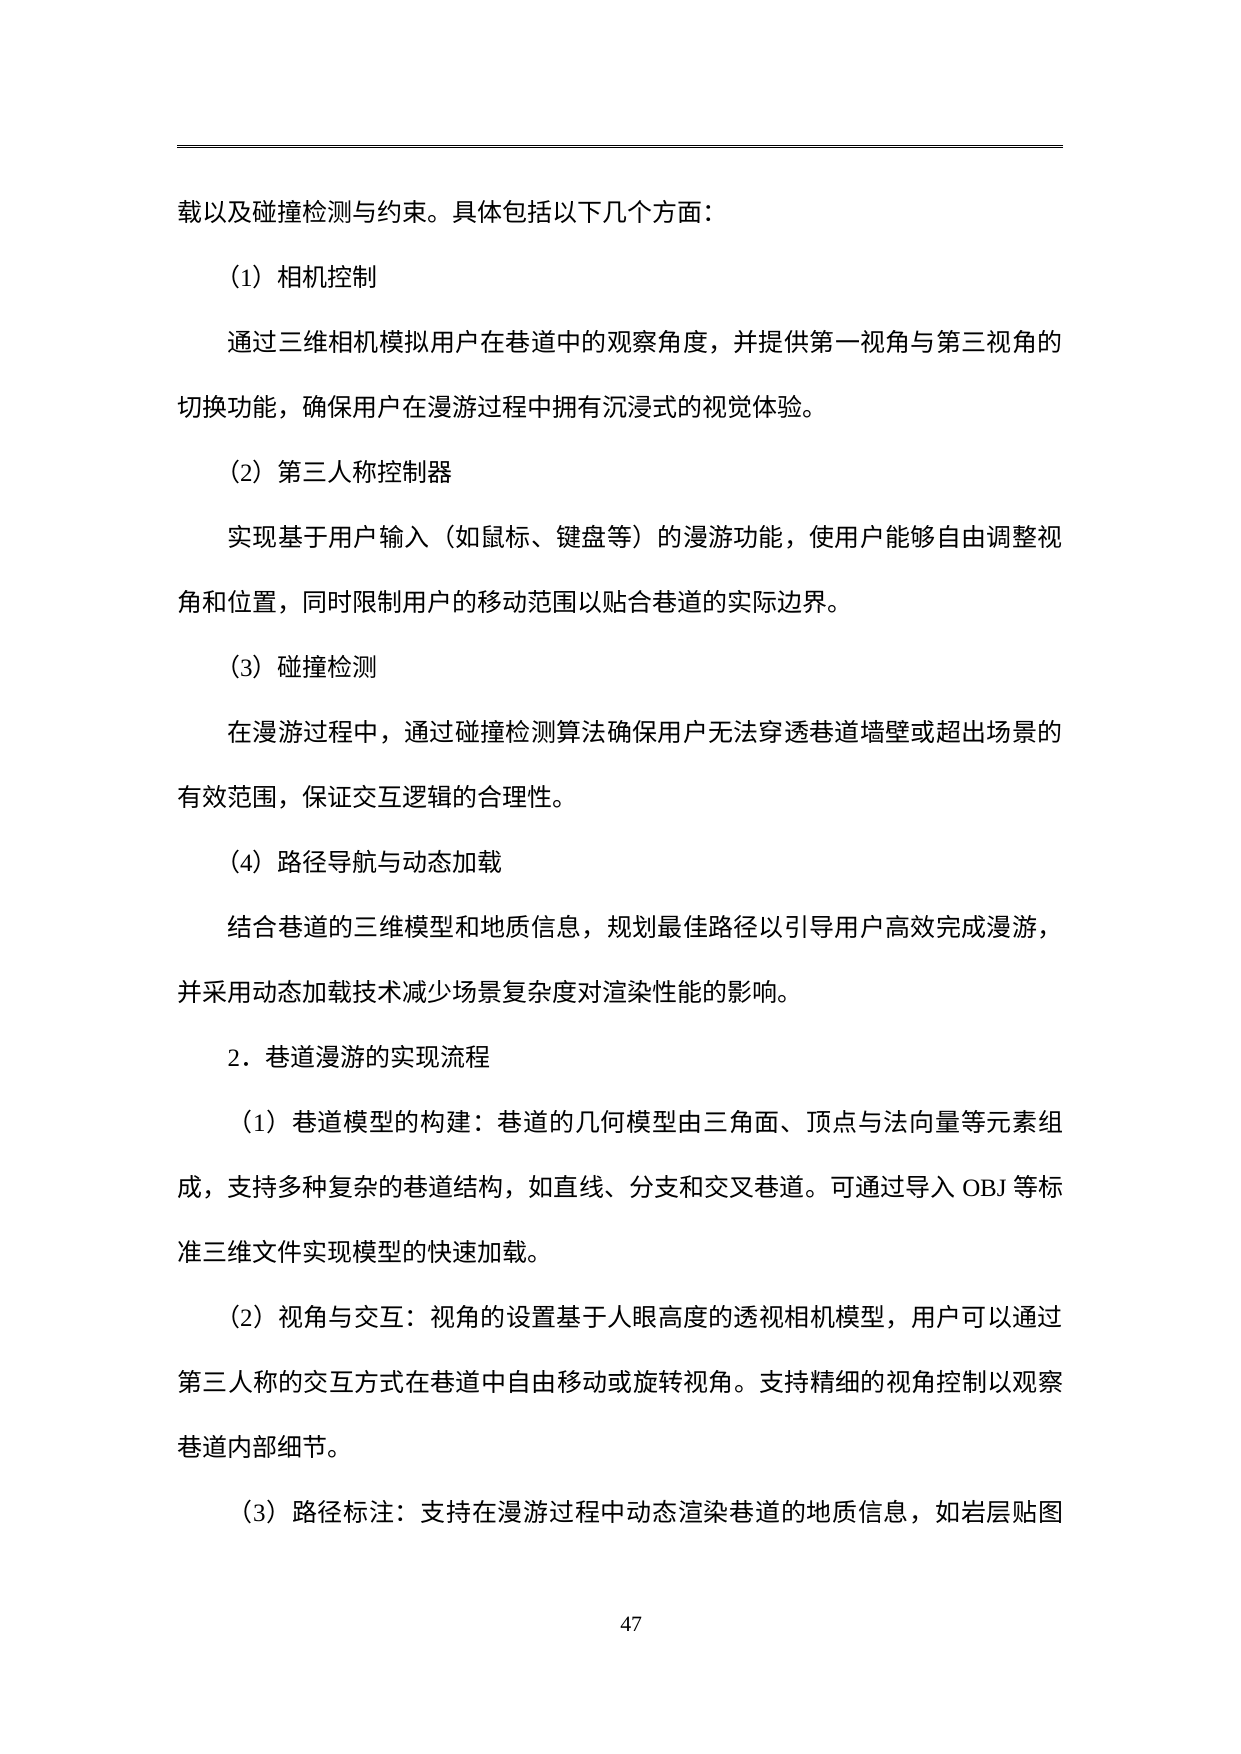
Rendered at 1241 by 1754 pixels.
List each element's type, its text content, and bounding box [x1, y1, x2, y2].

text （2）视角与交互：视角的设置基于人眼高度的透视相机模型，用户可以通过第三人称的交互方式在巷道中自由移动或旋转视角。支持精细的视角控制以观察巷道内部细节。 [177, 1283, 1063, 1478]
text 通过三维相机模拟用户在巷道中的观察角度，并提供第一视角与第三视角的切换功能，确保用户在漫游过程中拥有沉浸式的视觉体验。 [177, 308, 1063, 438]
text 2．巷道漫游的实现流程 [177, 1023, 1063, 1088]
text （1）巷道模型的构建：巷道的几何模型由三角面、顶点与法向量等元素组成，支持多种复杂的巷道结构，如直线、分支和交叉巷道。可通过导入 OBJ 等标准三维文件实现模型的快速加载。 [177, 1088, 1063, 1283]
text 结合巷道的三维模型和地质信息，规划最佳路径以引导用户高效完成漫游，并采用动态加载技术减少场景复杂度对渲染性能的影响。 [177, 893, 1063, 1023]
text （2）第三人称控制器 [177, 438, 1063, 503]
text （3）碰撞检测 [177, 633, 1063, 698]
text （1）相机控制 [177, 243, 1063, 308]
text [177, 1478, 1063, 1543]
text 在漫游过程中，通过碰撞检测算法确保用户无法穿透巷道墙壁或超出场景的有效范围，保证交互逻辑的合理性。 [177, 698, 1063, 828]
text （4）路径导航与动态加载 [177, 828, 1063, 893]
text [177, 178, 1063, 243]
text 实现基于用户输入（如鼠标、键盘等）的漫游功能，使用户能够自由调整视角和位置，同时限制用户的移动范围以贴合巷道的实际边界。 [177, 503, 1063, 633]
